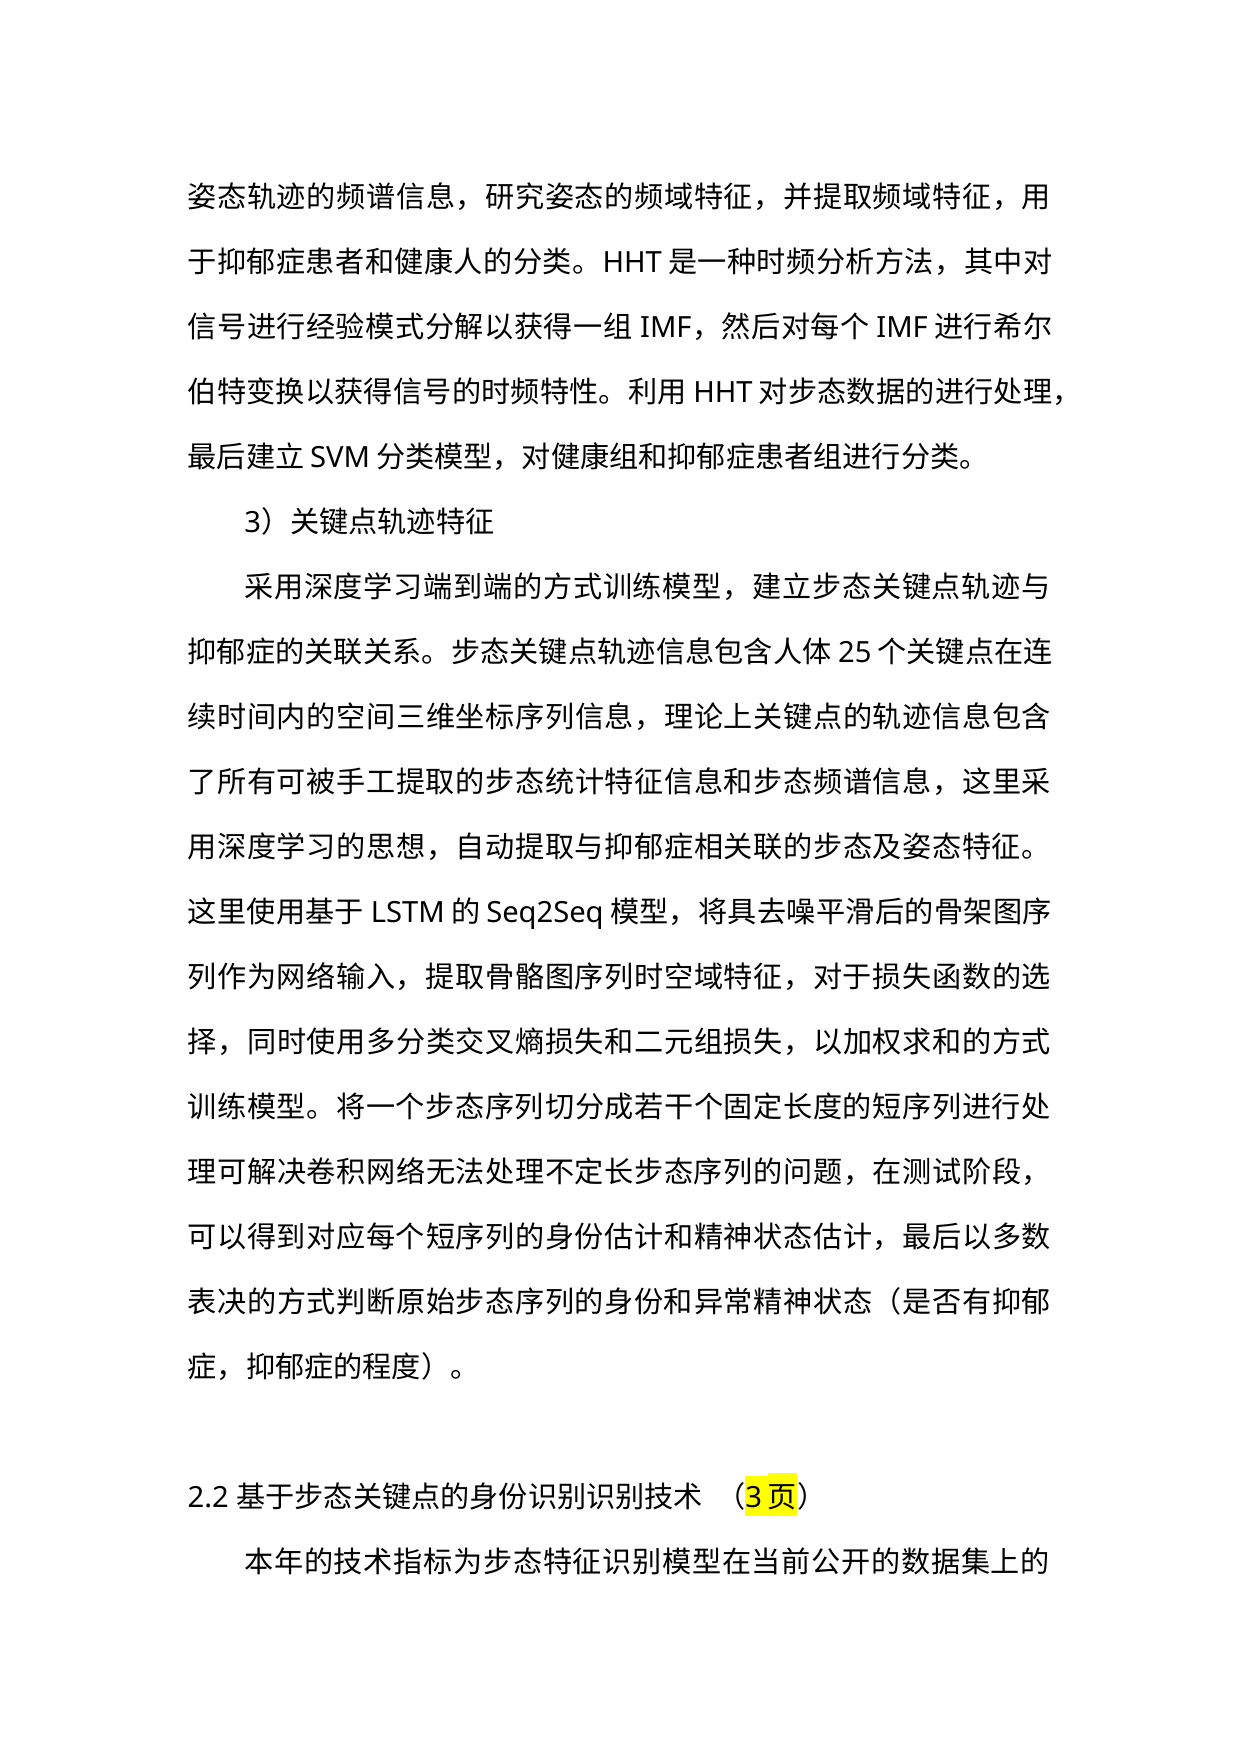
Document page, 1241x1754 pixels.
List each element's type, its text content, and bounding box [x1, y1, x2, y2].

text 采用深度学习端到端的方式训练模型，建立步态关键点轨迹与抑郁症的关联关系。步态关键点轨迹信息包含人体25个关键点在连续时间内的空间三维坐标序列信息，理论上关键点的轨迹信息包含了所有可被手工提取的步态统计特征信息和步态频谱信息，这里采用深度学习的思想，自动提取与抑郁症相关联的步态及姿态特征。这里使用基于LSTM的Seq2Seq模型，将具去噪平滑后的骨架图序列作为网络输入，提取骨骼图序列时空域特征，对于损失函数的选择，同时使用多分类交叉熵损失和二元组损失，以加权求和的方式训练模型。将一个步态序列切分成若干个固定长度的短序列进行处理可解决卷积网络无法处理不定长步态序列的问题，在测试阶段，可以得到对应每个短序列的身份估计和精神状态估计，最后以多数表决的方式判断原始步态序列的身份和异常精神状态（是否有抑郁症，抑郁症的程度）。 [187, 552, 1053, 1397]
text 2.2 基于步态关键点的身份识别识别技术 （3页） [187, 1462, 1031, 1527]
text 3）关键点轨迹特征 [187, 487, 1053, 552]
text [187, 162, 1053, 487]
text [187, 1527, 1053, 1592]
